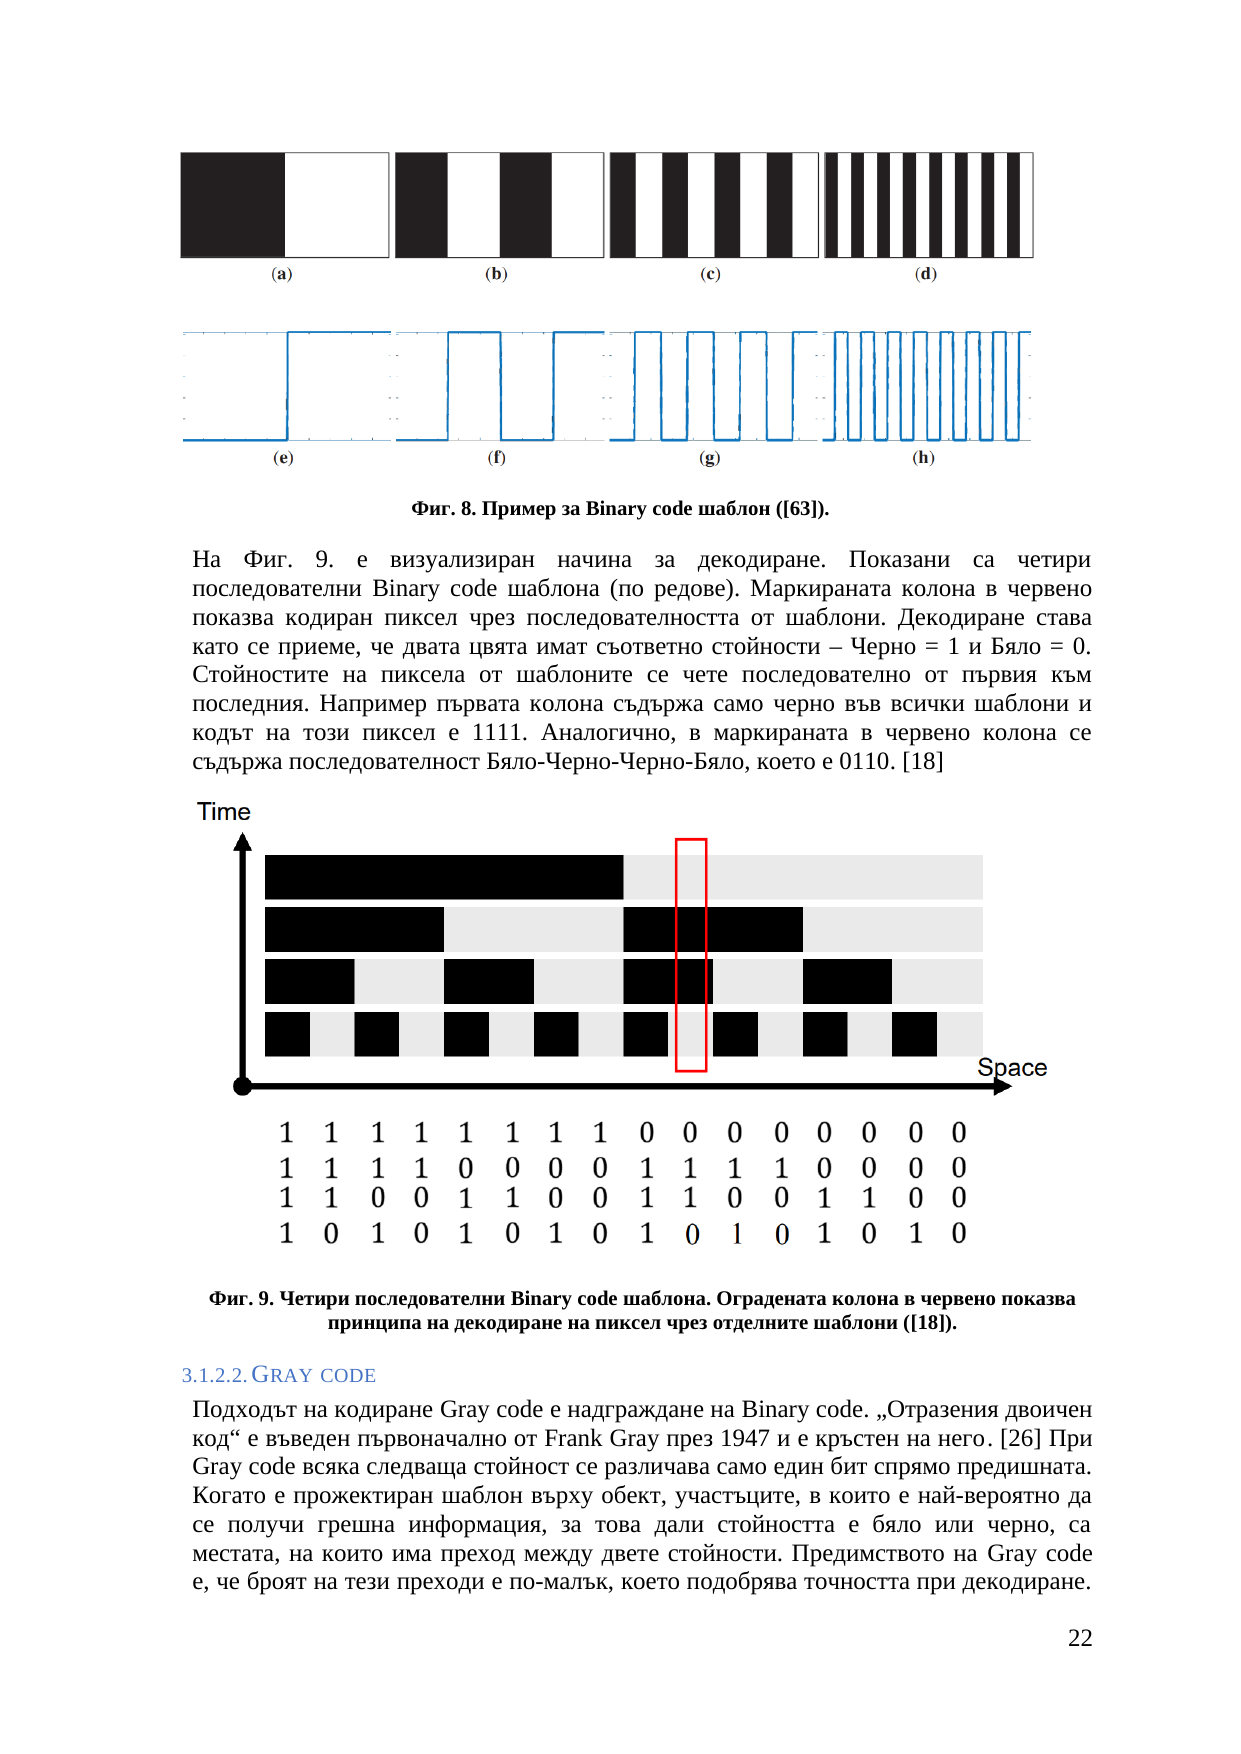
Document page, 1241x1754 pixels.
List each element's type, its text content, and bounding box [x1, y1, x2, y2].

picture [192, 799, 1057, 1261]
text Фиг. 9. Четири последователни Binary code шаблона. Оградената колона в червено показва принципа на декодиране на пиксел чрез отделните шаблони ([18]). [192, 1286, 1093, 1334]
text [192, 1394, 1093, 1595]
text Фиг. 8. Пример за Binary code шаблон ([63]). [148, 495, 1093, 519]
text На Фиг. 9. е визуализиран начина за декодиране. Показани са четири последователни Binary code шаблона (по редове). Маркираната колона в червено показва кодиран пиксел чрез последователността от шаблони. Декодиране става като се приеме, че двата цвята имат съответно стойности – Черно = 1 и Бяло = 0. Стойностите на пиксела от шаблоните се чете последователно от първия към последния. Например първата колона съдържа само черно във всички шаблони и кодът на този пиксел е 1111. Аналогично, в маркираната в червено колона се съдържа последователност Бяло-Черно-Черно-Бяло, което е 0110. [18] [192, 544, 1093, 774]
subtitle Gray code [248, 1359, 1093, 1388]
picture [177, 150, 1038, 471]
